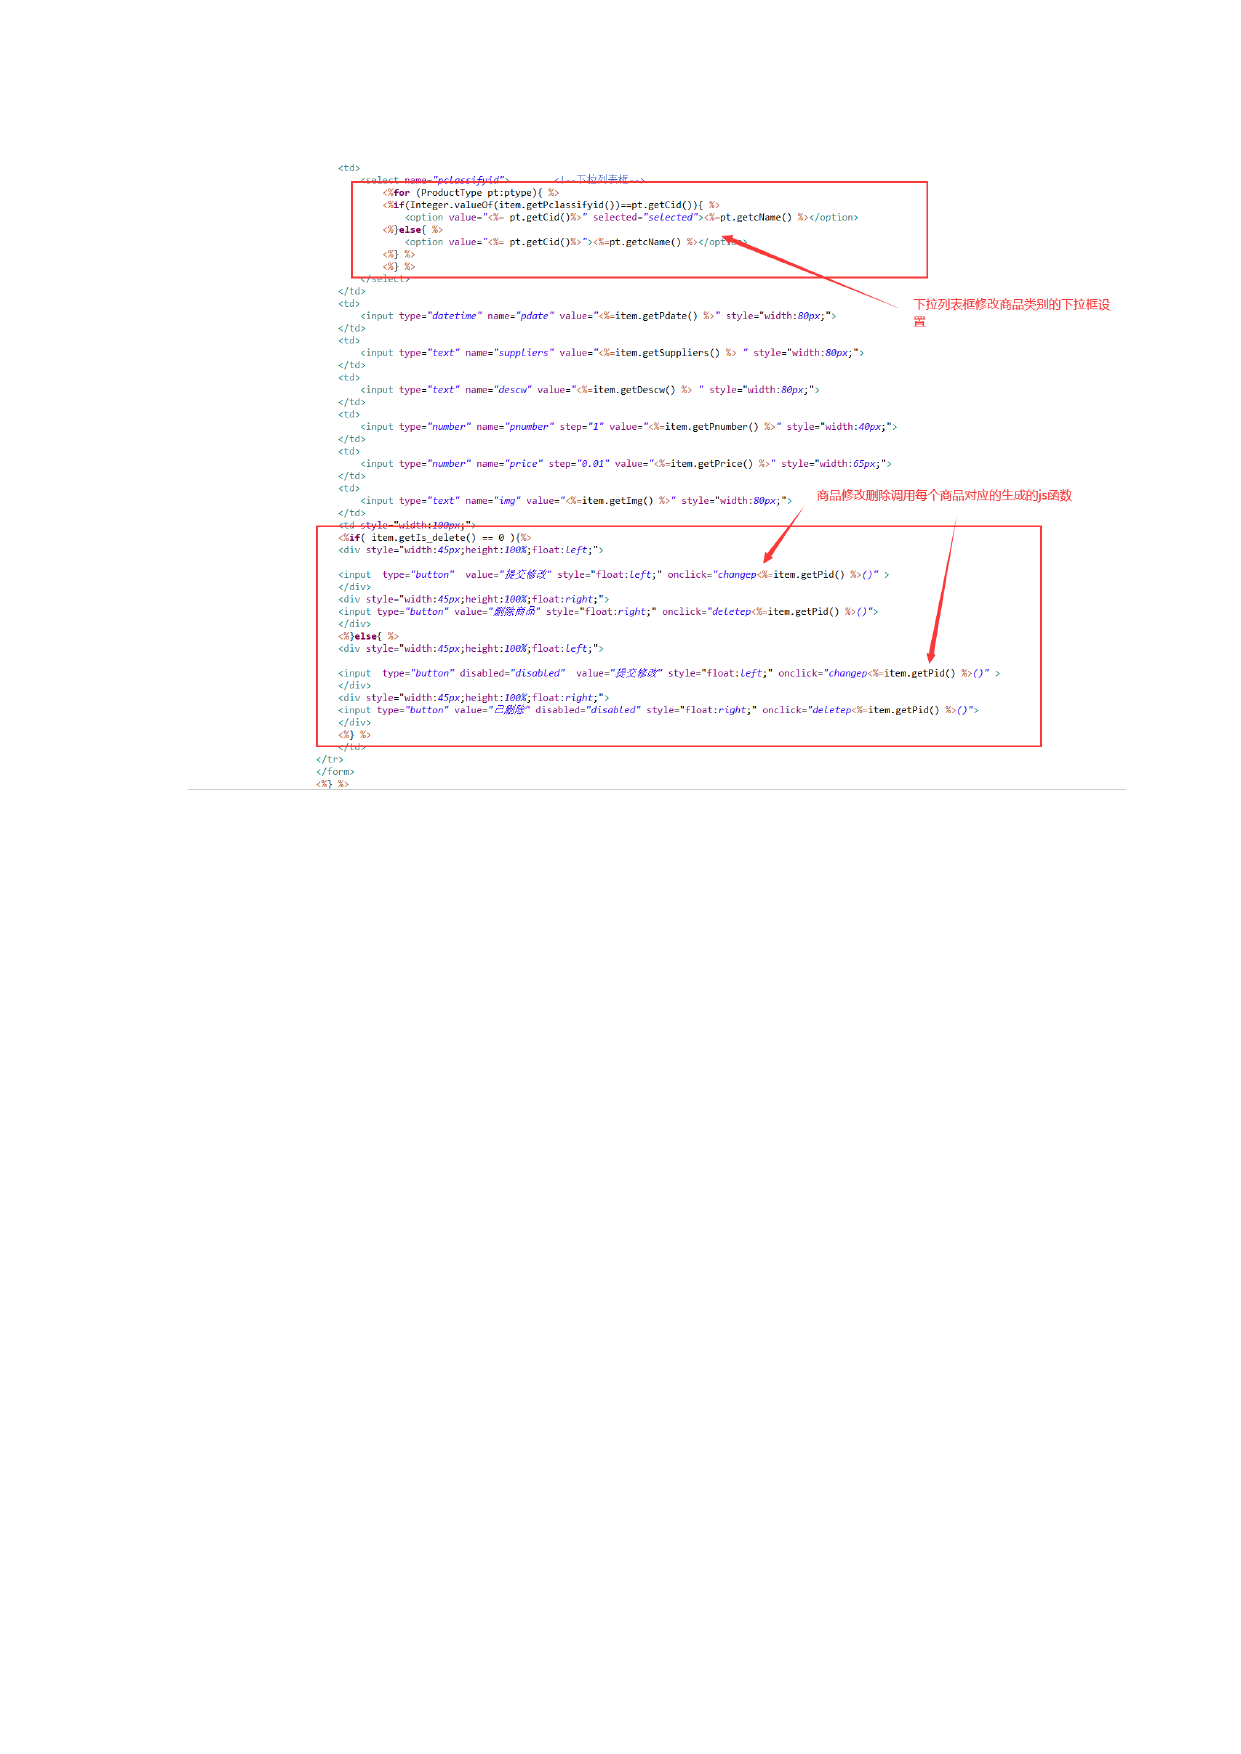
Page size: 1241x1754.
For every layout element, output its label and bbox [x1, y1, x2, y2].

picture [187, 162, 1126, 790]
